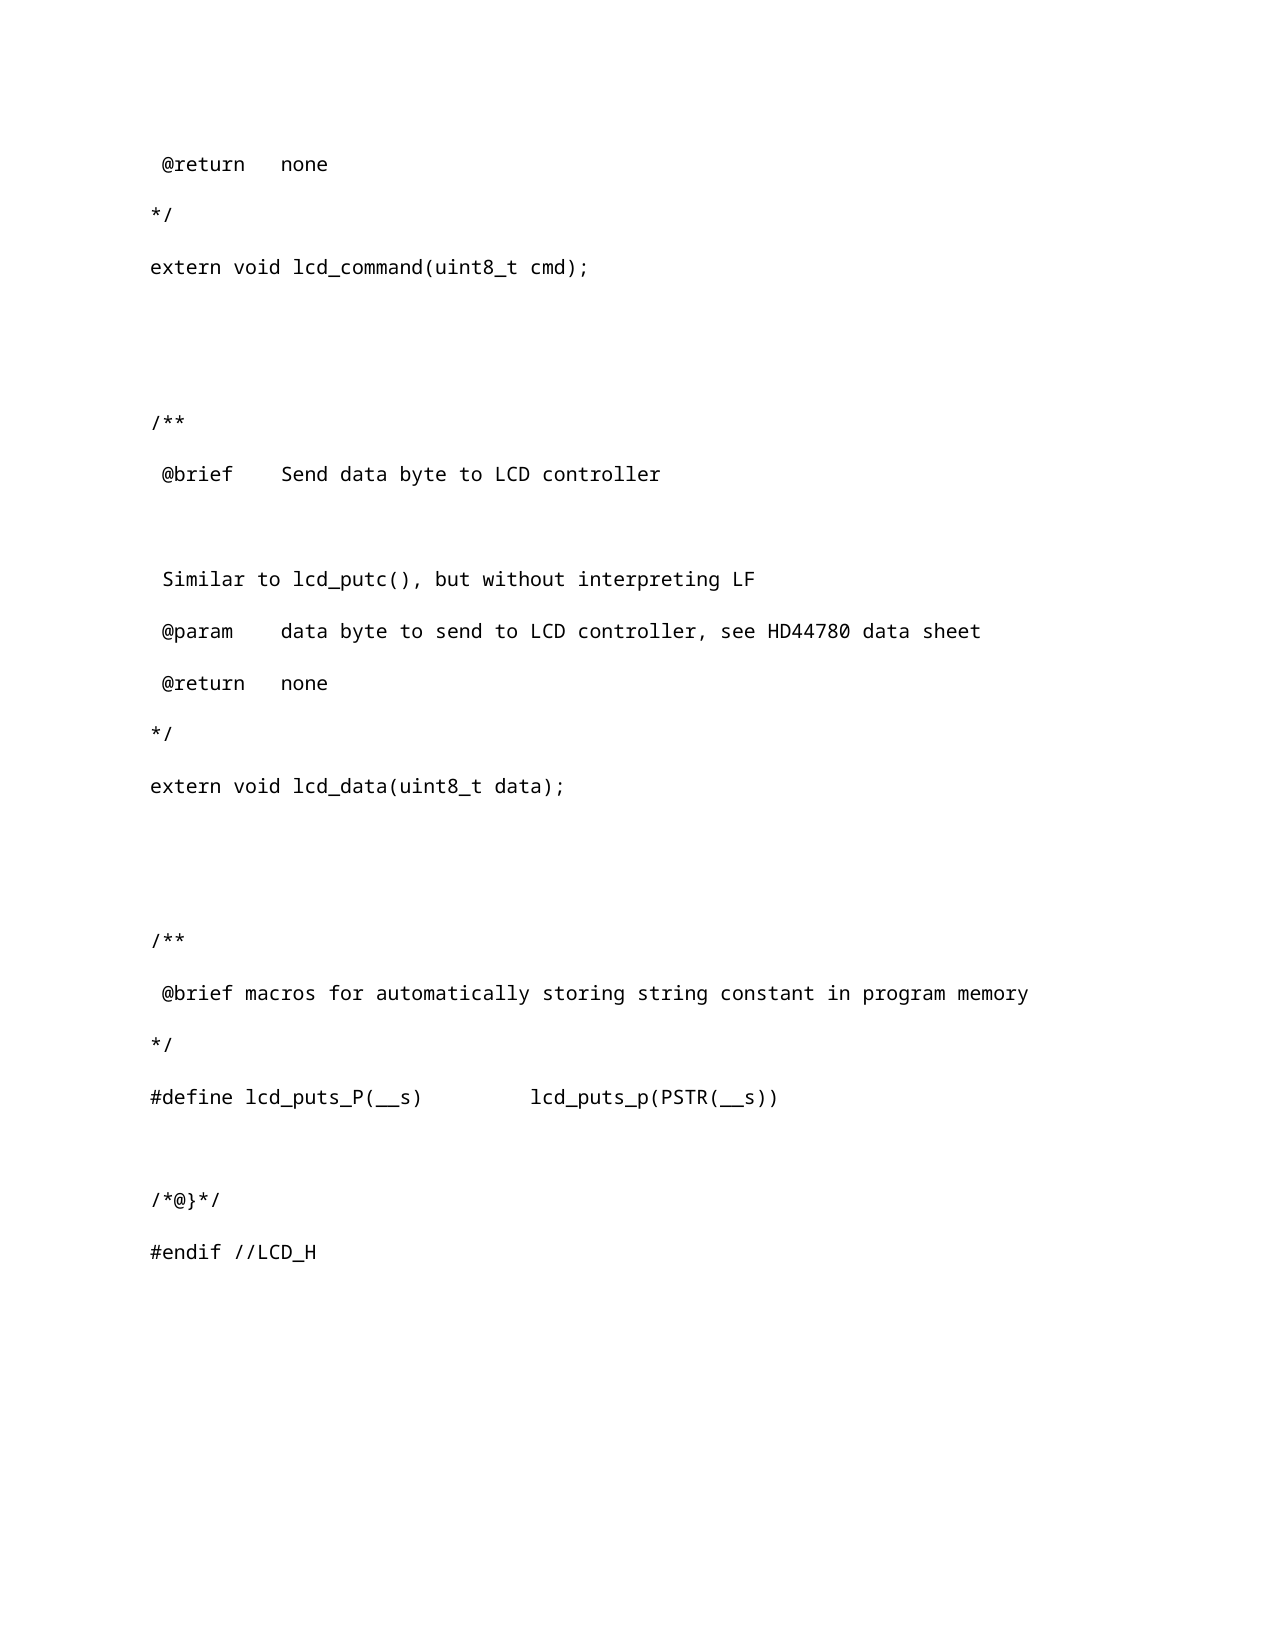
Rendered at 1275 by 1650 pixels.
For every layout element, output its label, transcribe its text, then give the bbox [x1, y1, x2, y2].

text extern void lcd_command(uint8_t cmd); [150, 253, 1125, 281]
text extern void lcd_data(uint8_t data); [150, 772, 1125, 799]
text */ [150, 721, 1125, 748]
text #define lcd_puts_P(__s) lcd_puts_p(PSTR(__s)) [150, 1083, 1125, 1110]
text Similar to lcd_putc(), but without interpreting LF [150, 565, 1125, 592]
text @brief macros for automatically storing string constant in program memory [150, 979, 1125, 1007]
text /** [150, 928, 1125, 955]
text */ [150, 1031, 1125, 1058]
text */ [150, 202, 1125, 229]
text @return none [150, 669, 1125, 696]
text /*@}*/ [150, 1187, 1125, 1214]
text @brief Send data byte to LCD controller [150, 461, 1125, 488]
text /** [150, 409, 1125, 436]
text @param data byte to send to LCD controller, see HD44780 data sheet [150, 617, 1125, 644]
text #endif //LCD_H [150, 1238, 1125, 1265]
text @return none [150, 150, 1125, 177]
